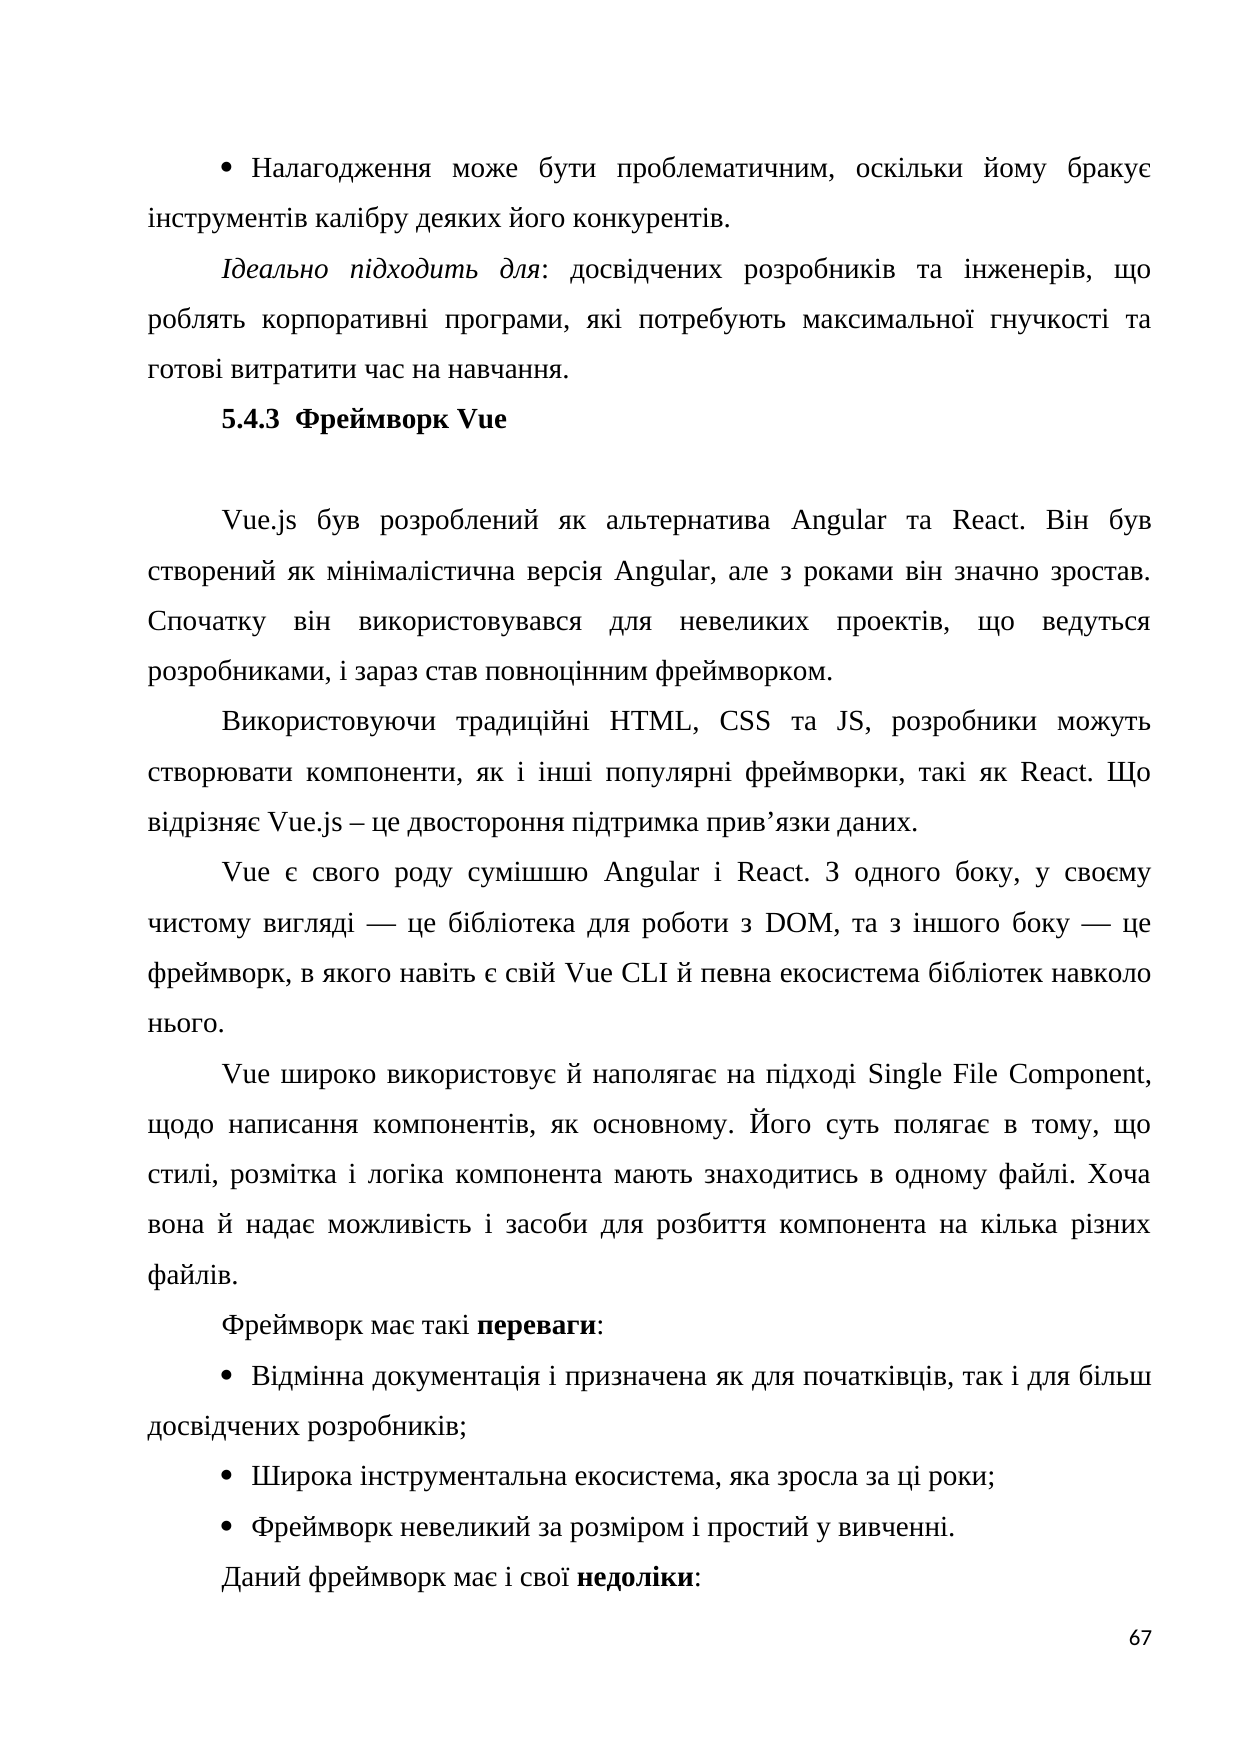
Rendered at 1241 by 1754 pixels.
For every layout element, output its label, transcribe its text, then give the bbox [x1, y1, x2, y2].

text Використовуючи традиційні HTML, CSS та JS, розробники можуть створювати компоненти, як і інші популярні фреймворки, такі як React. Що відрізняє Vue.js – це двостороння підтримка прив’язки даних. [147, 703, 1152, 838]
text Vue.js був розроблений як альтернатива Angular та React. Він був створений як мінімалістична версія Angular, але з роками він значно зростав. Спочатку він використовувався для невеликих проектів, що ведуться розробниками, і зараз став повноцінним фреймворком. [147, 502, 1152, 687]
text Фреймворк Vue [147, 402, 1152, 435]
text Ідеально підходить для: досвідчених розробників та інженерів, що роблять корпоративні програми, які потребують максимальної гнучкості та готові витратити час на навчання. [147, 251, 1152, 385]
text Фреймворк має такі переваги: [147, 1307, 1152, 1341]
text Vue є свого роду сумішшю Angular i React. З одного боку, у своєму чистому вигляді — це бібліотека для роботи з DOM, та з іншого боку — це фреймворк, в якого навіть є свій Vue CLI й певна екосистема бібліотек навколо нього. [147, 854, 1152, 1039]
text Vue широко використовує й наполягає на підході Single File Component, щодо написання компонентів, як основному. Його суть полягає в тому, що стилі, розмітка і логіка компонента мають знаходитись в одному файлі. Хоча вона й надає можливість і засоби для розбиття компонента на кілька різних файлів. [147, 1056, 1152, 1291]
list Відмінна документація і призначена як для початківців, так і для більш досвідчених розробників; [147, 1358, 1152, 1442]
text Даний фреймворк має і свої недоліки: [147, 1559, 1152, 1593]
list Широка інструментальна екосистема, яка зросла за ці роки; [147, 1458, 1152, 1492]
list Фреймворк невеликий за розміром і простий у вивченні. [147, 1509, 1152, 1542]
list Налагодження може бути проблематичним, оскільки йому бракує інструментів калібру деяких його конкурентів. [147, 150, 1152, 234]
